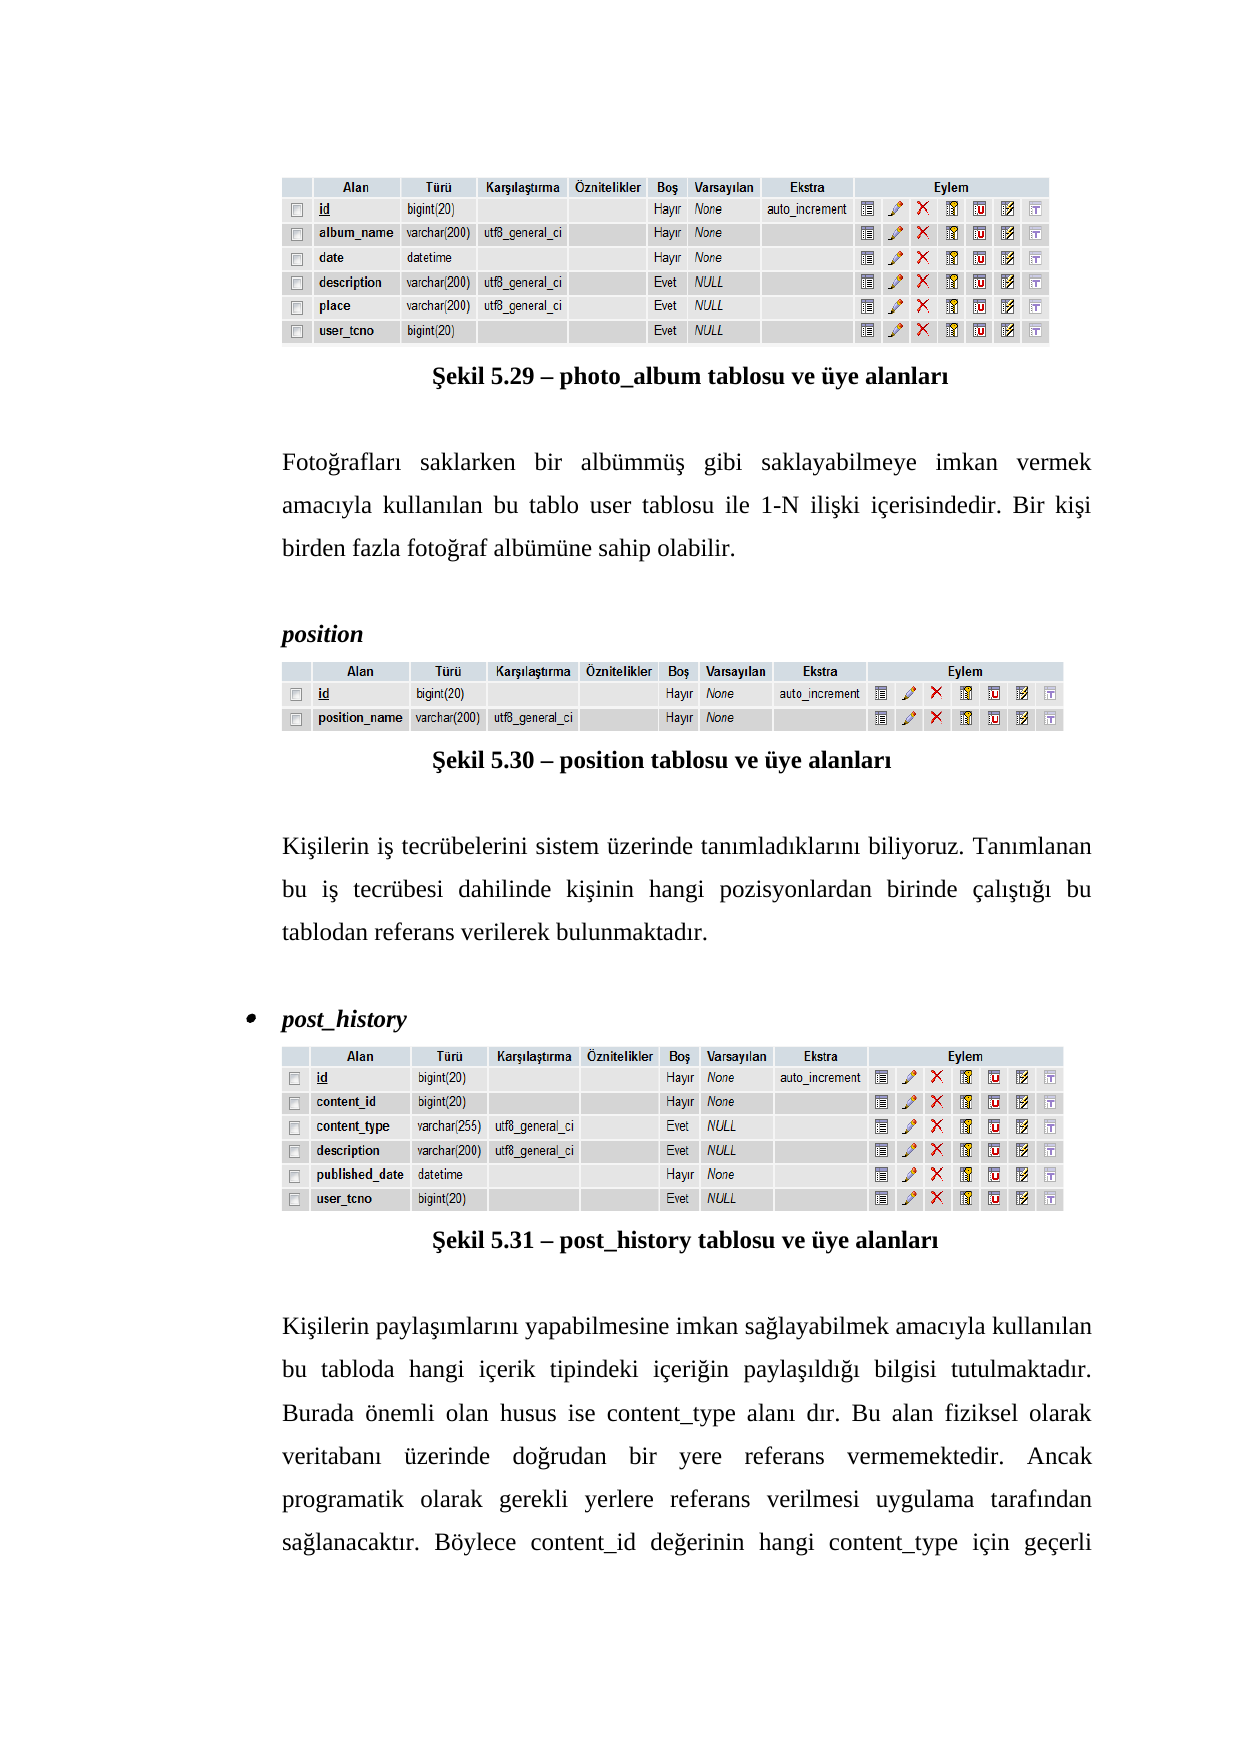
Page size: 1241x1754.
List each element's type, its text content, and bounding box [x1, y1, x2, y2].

list post_history [244, 1004, 1092, 1032]
text Şekil 5.31 – post_history tablosu ve üye alanları [282, 1225, 1092, 1254]
picture [281, 662, 1064, 731]
text Kişilerin iş tecrübelerini sistem üzerinde tanımladıklarını biliyoruz. Tanımlanan bu iş tecrübesi dahilinde kişinin hangi pozisyonlardan birinde çalıştığı bu tablodan referans verilerek bulunmaktadır. [282, 831, 1092, 946]
text Fotoğrafları saklarken bir albümmüş gibi saklayabilmeye imkan vermek amacıyla kullanılan bu tablo user tablosu ile 1-N ilişki içerisindedir. Bir kişi birden fazla fotoğraf albümüne sahip olabilir. [282, 447, 1092, 562]
text Şekil 5.30 – position tablosu ve üye alanları [282, 745, 1092, 774]
picture [281, 177, 1050, 347]
text Şekil 5.29 – photo_album tablosu ve üye alanları [282, 361, 1092, 389]
picture [281, 1046, 1064, 1211]
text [282, 1311, 1092, 1556]
text position [282, 619, 1092, 648]
